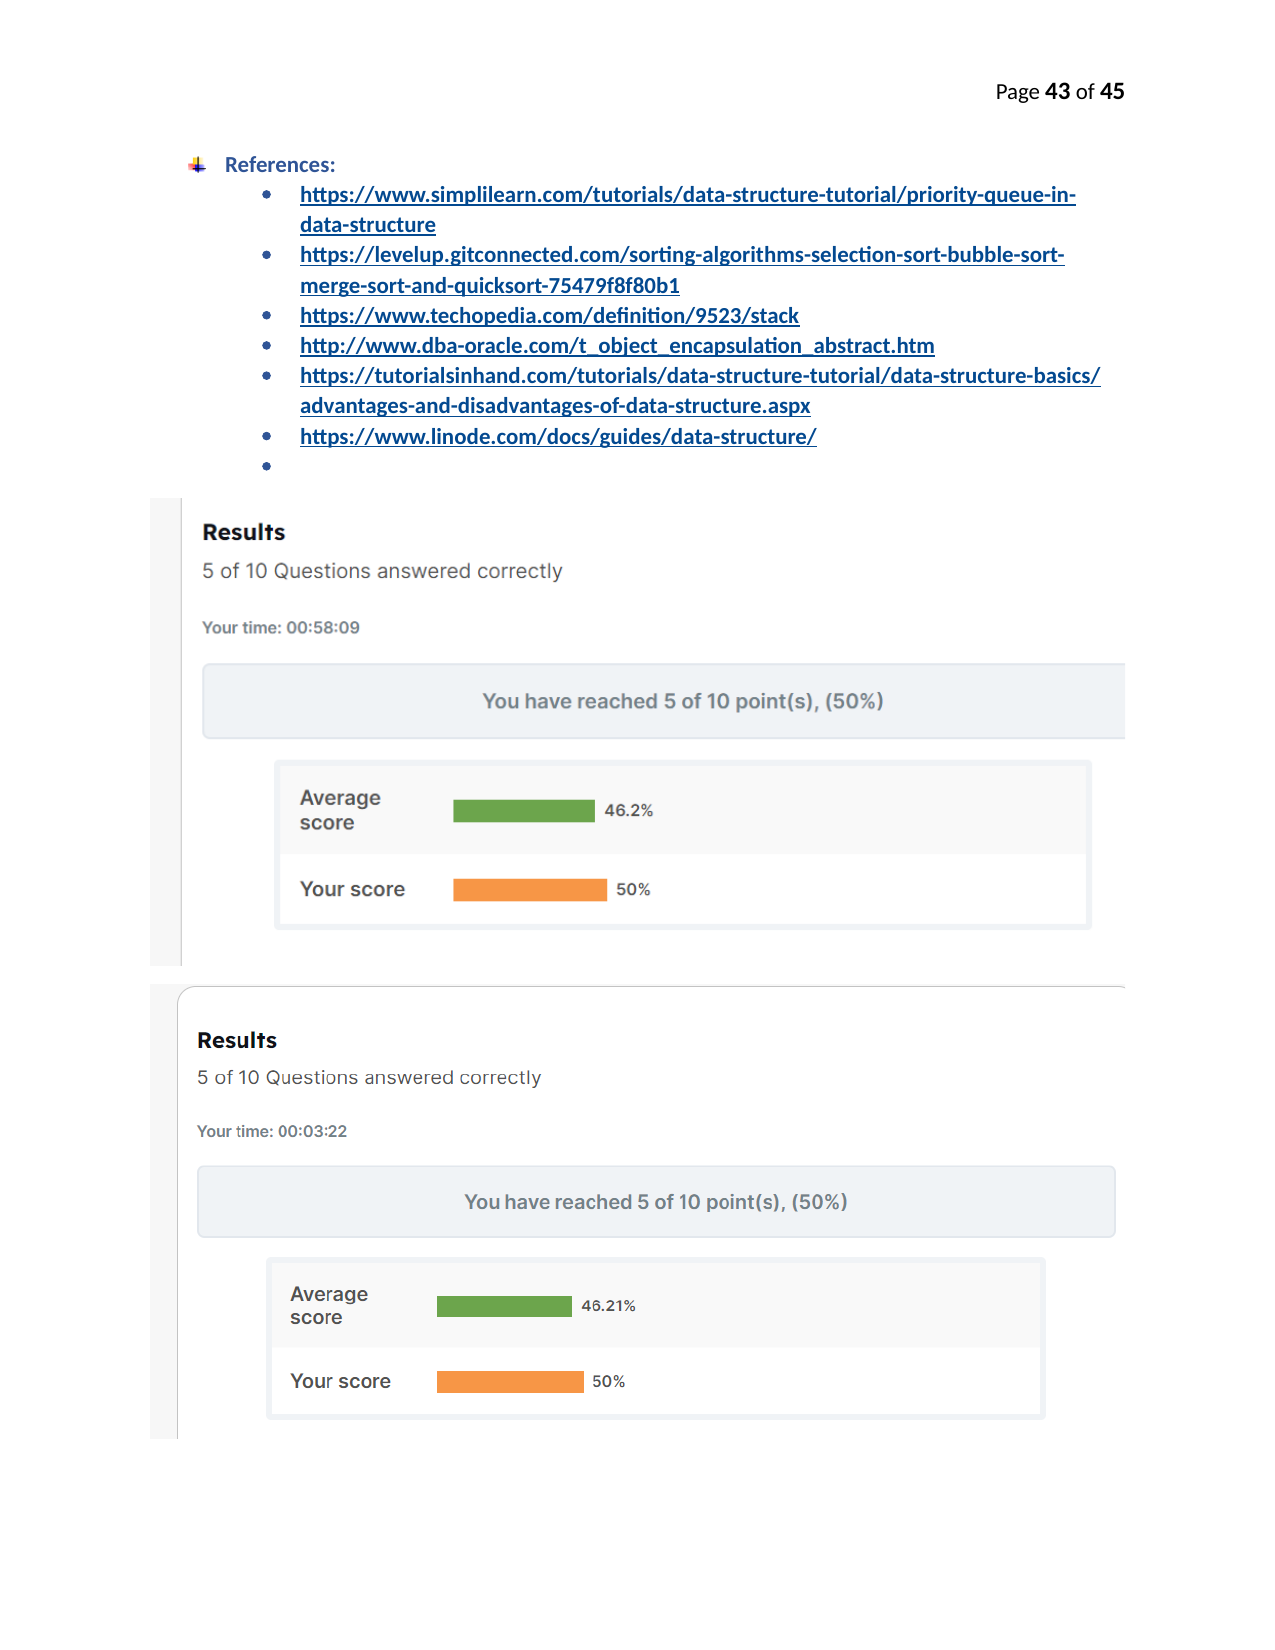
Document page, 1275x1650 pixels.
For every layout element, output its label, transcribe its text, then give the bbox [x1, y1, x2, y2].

picture [150, 498, 1125, 966]
list https://www.techopedia.com/definition/9523/stack [262, 301, 1125, 329]
picture [188, 155, 206, 173]
list https://levelup.gitconnected.com/sorting-algorithms-selection-sort-bubble-sort-merge-sort-and-quicksort-75479f8f80b1 [262, 241, 1125, 299]
list https://tutorialsinhand.com/tutorials/data-structure-tutorial/data-structure-basics/advantages-and-disadvantages-of-data-structure.aspx [262, 361, 1125, 420]
list References: [187, 150, 1125, 178]
picture [150, 984, 1125, 1439]
list https://www.simplilearn.com/tutorials/data-structure-tutorial/priority-queue-in-data-structure [262, 180, 1125, 238]
list https://www.linode.com/docs/guides/data-structure/ [262, 422, 1125, 450]
list http://www.dba-oracle.com/t_object_encapsulation_abstract.htm [262, 331, 1125, 359]
